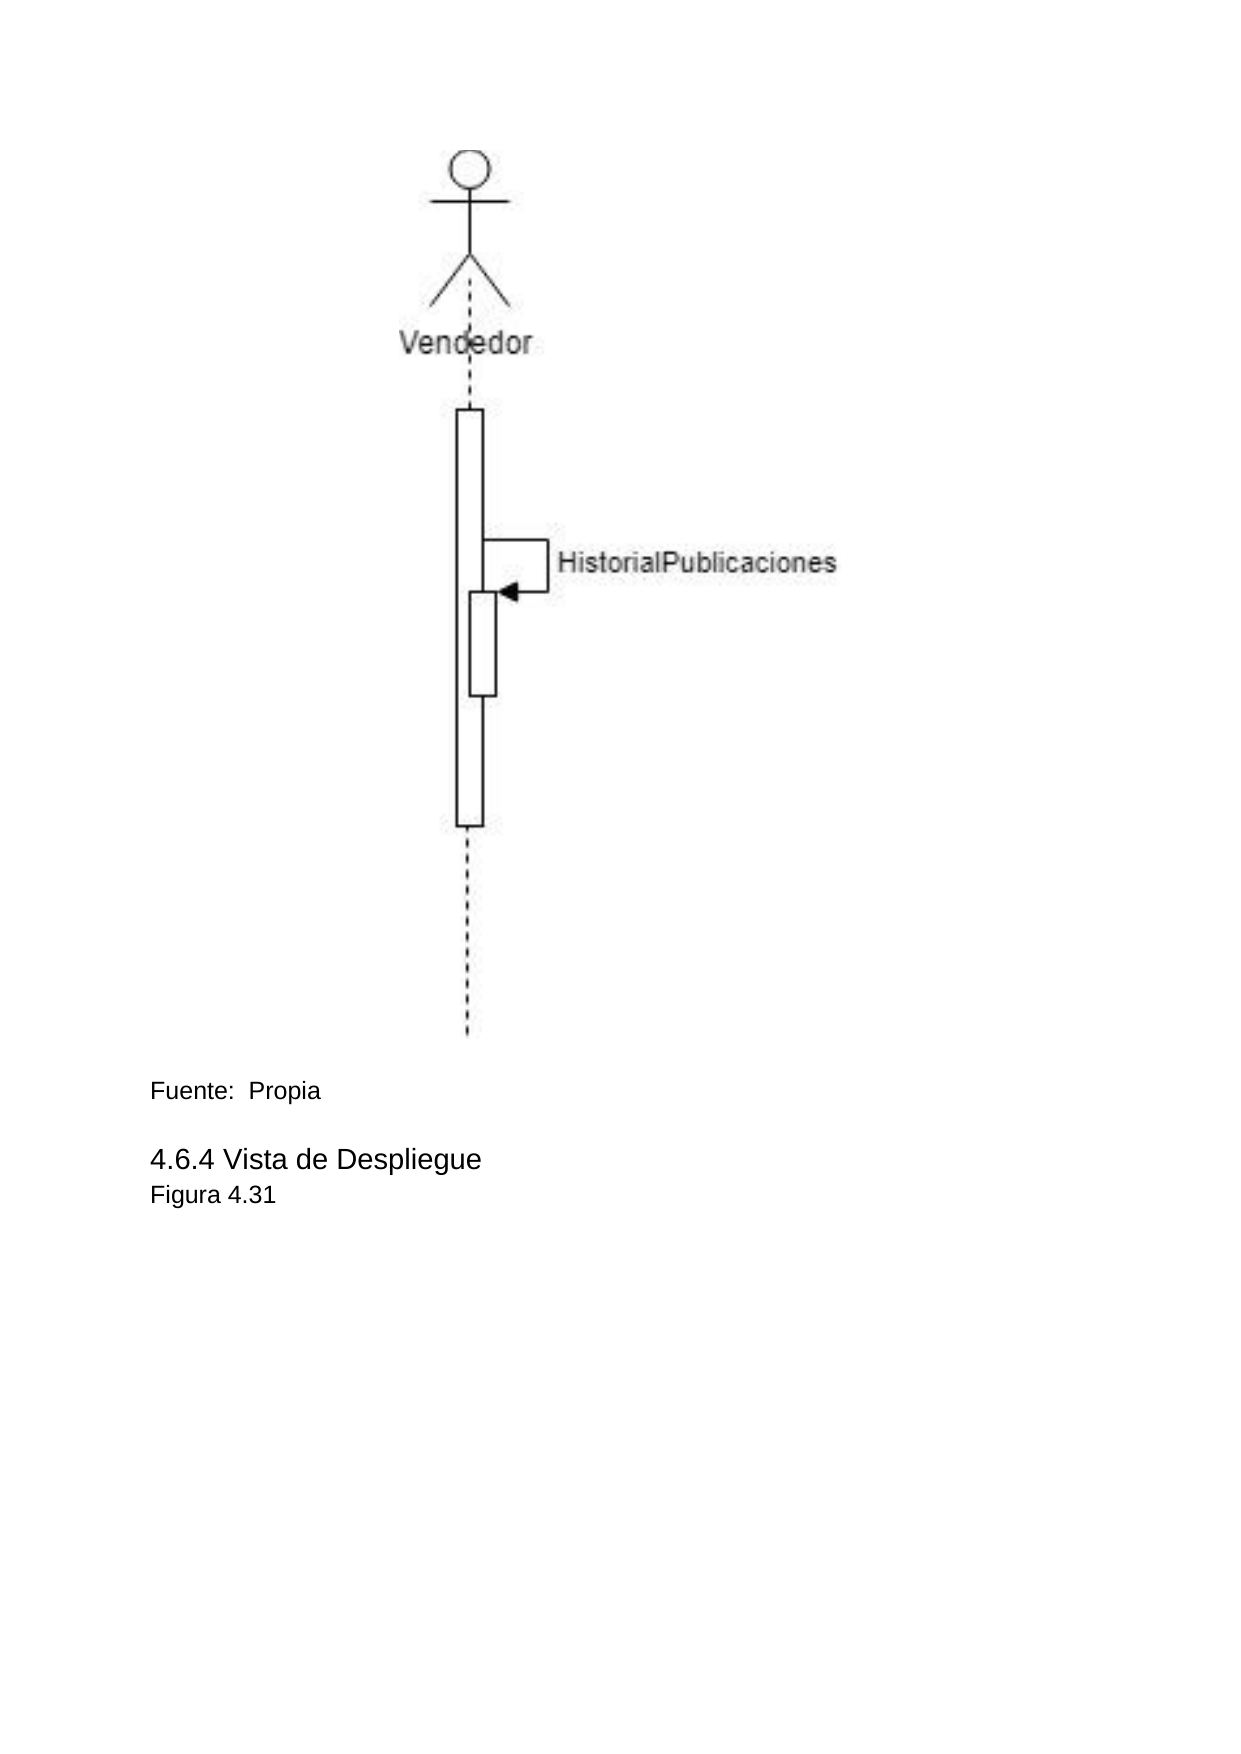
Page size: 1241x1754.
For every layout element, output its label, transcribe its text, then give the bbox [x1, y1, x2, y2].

text Fuente: Propia [150, 1076, 1090, 1105]
picture [399, 150, 842, 1039]
text 4.6.4 Vista de Despliegue [150, 1142, 1090, 1176]
text Figura 4.31 [150, 1181, 1090, 1209]
